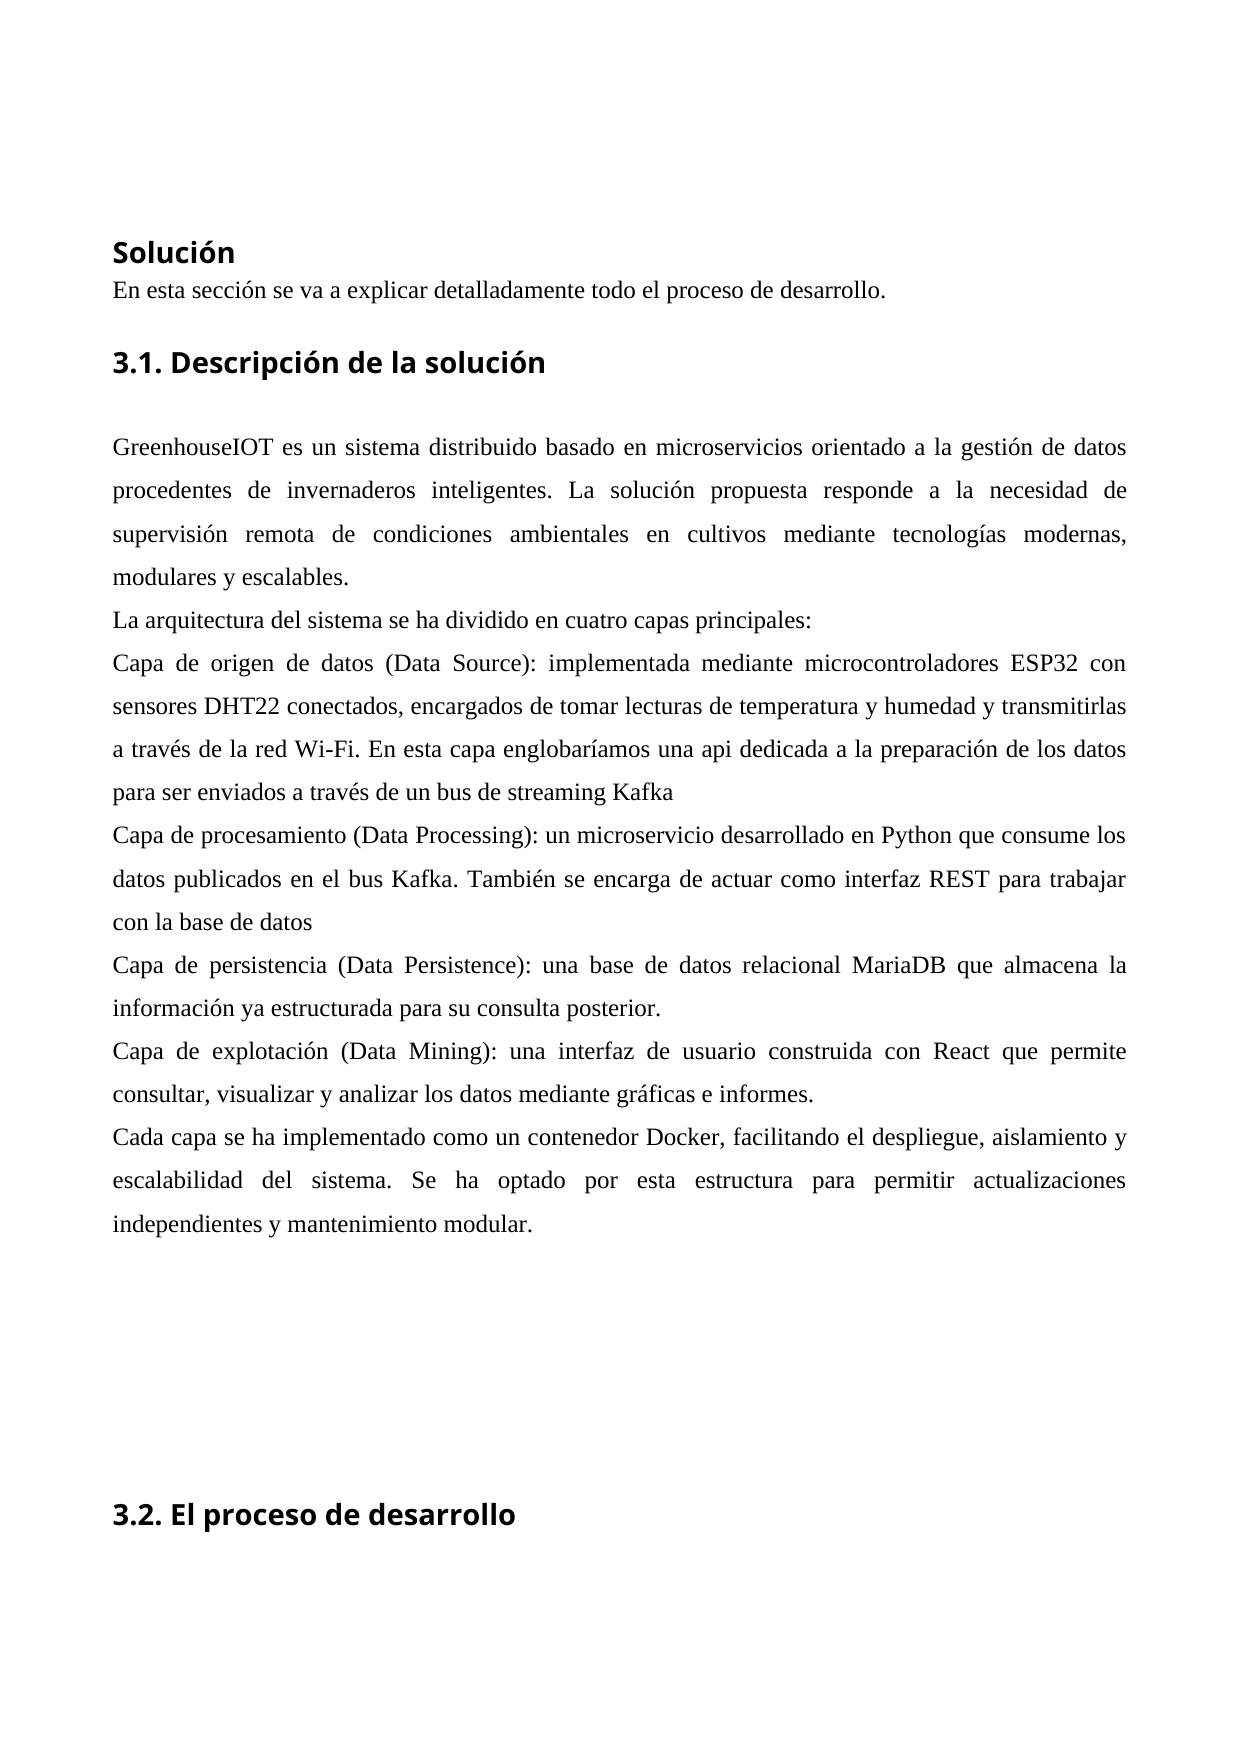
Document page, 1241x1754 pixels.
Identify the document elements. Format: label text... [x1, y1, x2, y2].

text Cada capa se ha implementado como un contenedor Docker, facilitando el despliegue, aislamiento y escalabilidad del sistema. Se ha optado por esta estructura para permitir actualizaciones independientes y mantenimiento modular. [112, 1122, 1128, 1237]
text La arquitectura del sistema se ha dividido en cuatro capas principales: [112, 605, 1128, 634]
subtitle Solución [112, 232, 1128, 272]
text GreenhouseIOT es un sistema distribuido basado en microservicios orientado a la gestión de datos procedentes de invernaderos inteligentes. La solución propuesta responde a la necesidad de supervisión remota de condiciones ambientales en cultivos mediante tecnologías modernas, modulares y escalables. [112, 432, 1128, 591]
text Capa de persistencia (Data Persistence): una base de datos relacional MariaDB que almacena la información ya estructurada para su consulta posterior. [112, 950, 1128, 1022]
text Capa de procesamiento (Data Processing): un microservicio desarrollado en Python que consume los datos publicados en el bus Kafka. También se encarga de actuar como interfaz REST para trabajar con la base de datos [112, 821, 1128, 936]
text Capa de origen de datos (Data Source): implementada mediante microcontroladores ESP32 con sensores DHT22 conectados, encargados de tomar lecturas de temperatura y humedad y transmitirlas a través de la red Wi-Fi. En esta capa englobaríamos una api dedicada a la preparación de los datos para ser enviados a través de un bus de streaming Kafka [112, 648, 1128, 806]
subtitle 3.1. Descripción de la solución [112, 343, 1128, 382]
subtitle 3.2. El proceso de desarrollo [112, 1494, 1128, 1534]
text En esta sección se va a explicar detalladamente todo el proceso de desarrollo. [112, 275, 1128, 303]
text Capa de explotación (Data Mining): una interfaz de usuario construida con React que permite consultar, visualizar y analizar los datos mediante gráficas e informes. [112, 1036, 1128, 1108]
